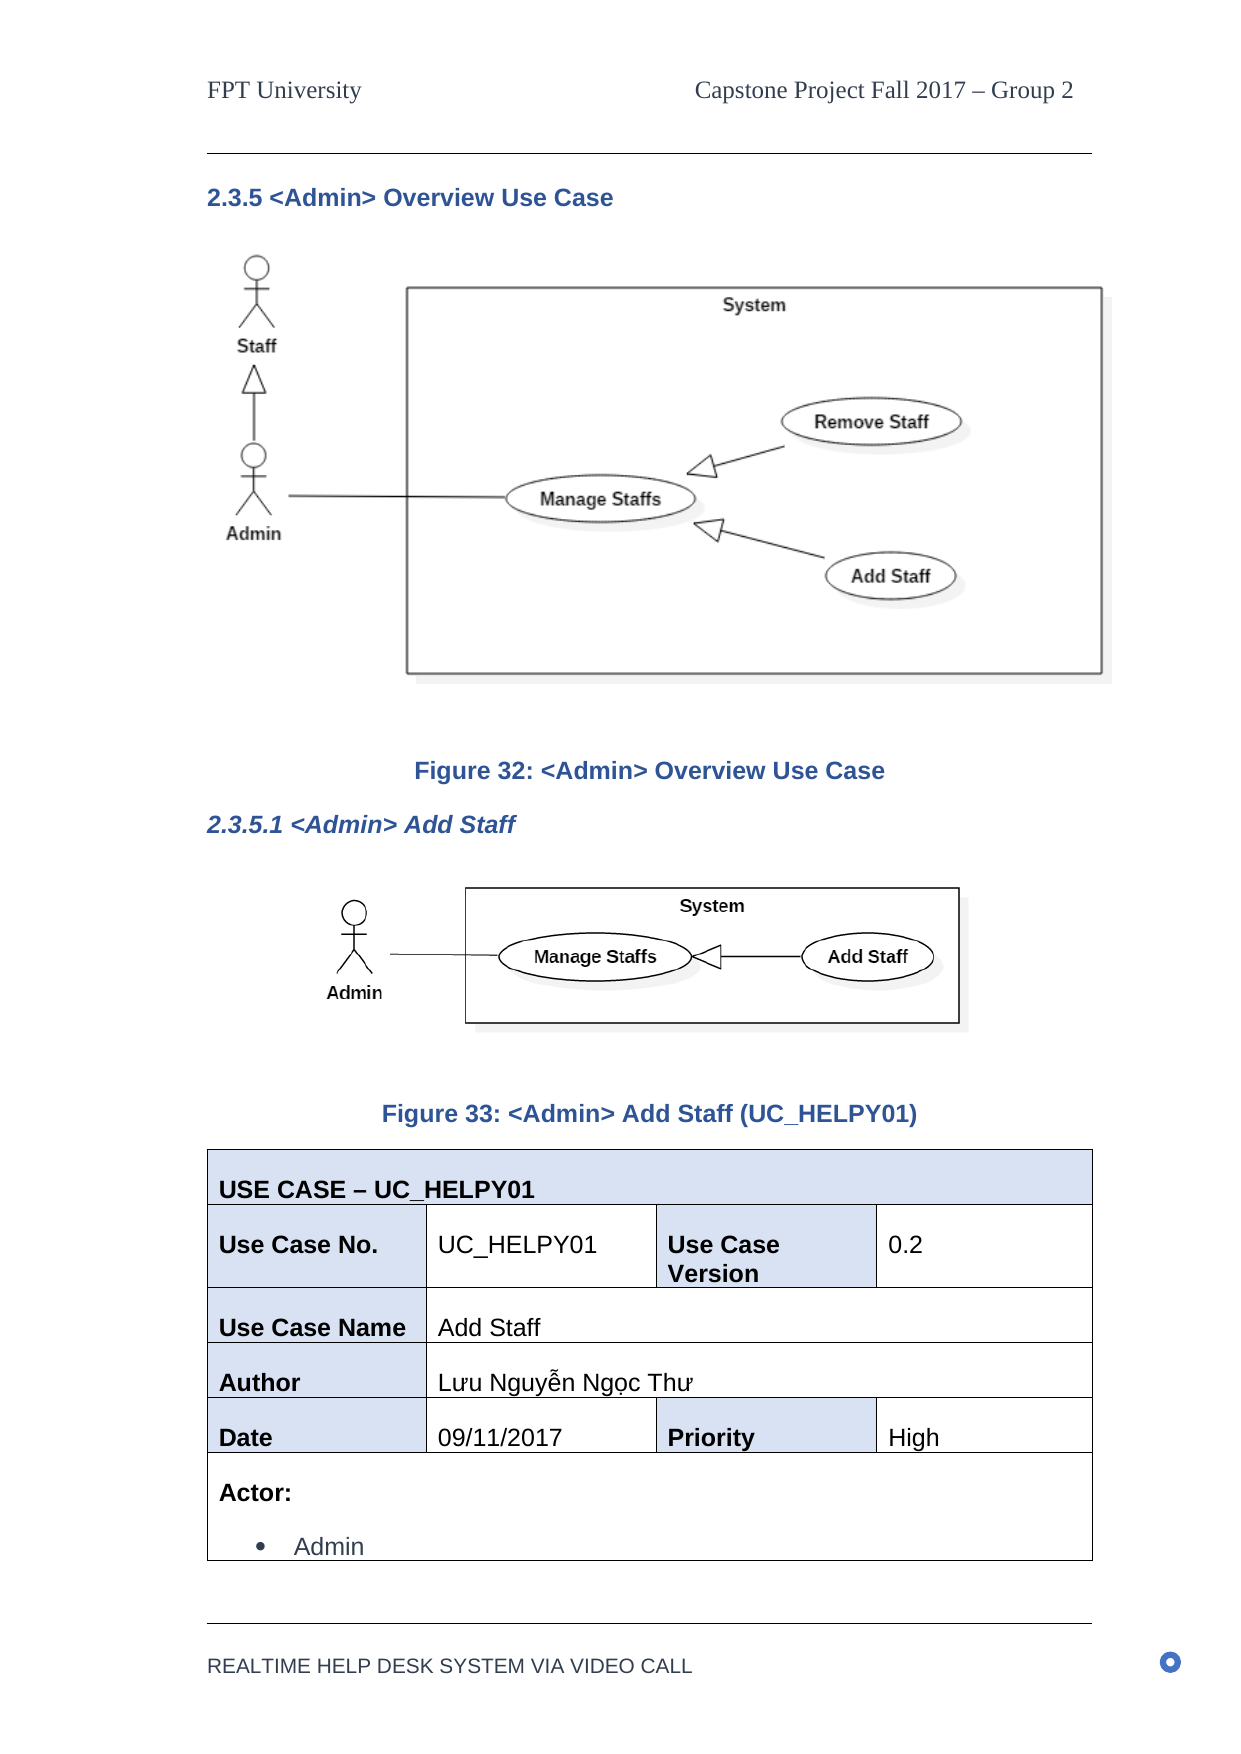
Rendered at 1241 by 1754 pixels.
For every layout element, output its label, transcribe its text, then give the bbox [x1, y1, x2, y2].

table_cell Use Case Name [208, 1288, 426, 1342]
table_cell Use Case Version [657, 1205, 876, 1287]
table_cell Priority [657, 1398, 876, 1452]
subtitle 2.3.5.1 <Admin> Add Staff [207, 809, 1092, 838]
table_cell Author [208, 1343, 426, 1397]
table_cell 09/11/2017 [427, 1398, 656, 1452]
table_cell 0.2 [877, 1205, 1092, 1287]
table_cell Use Case No. [208, 1205, 426, 1287]
table_cell Lưu Nguyễn Ngọc Thư [427, 1343, 1092, 1397]
table_header USE CASE – UC_HELPY01 [208, 1150, 1092, 1204]
picture [206, 241, 1157, 729]
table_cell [208, 1453, 1092, 1560]
text Figure 33: <Admin> Add Staff (UC_HELPY01) [207, 1099, 1092, 1128]
table_cell Add Staff [427, 1288, 1092, 1342]
text Figure 32: <Admin> Overview Use Case [207, 756, 1092, 784]
table_cell High [877, 1398, 1092, 1452]
table_cell UC_HELPY01 [427, 1205, 656, 1287]
picture [295, 867, 1004, 1072]
subtitle 2.3.5 <Admin> Overview Use Case [207, 183, 1092, 212]
table_cell Date [208, 1398, 426, 1452]
